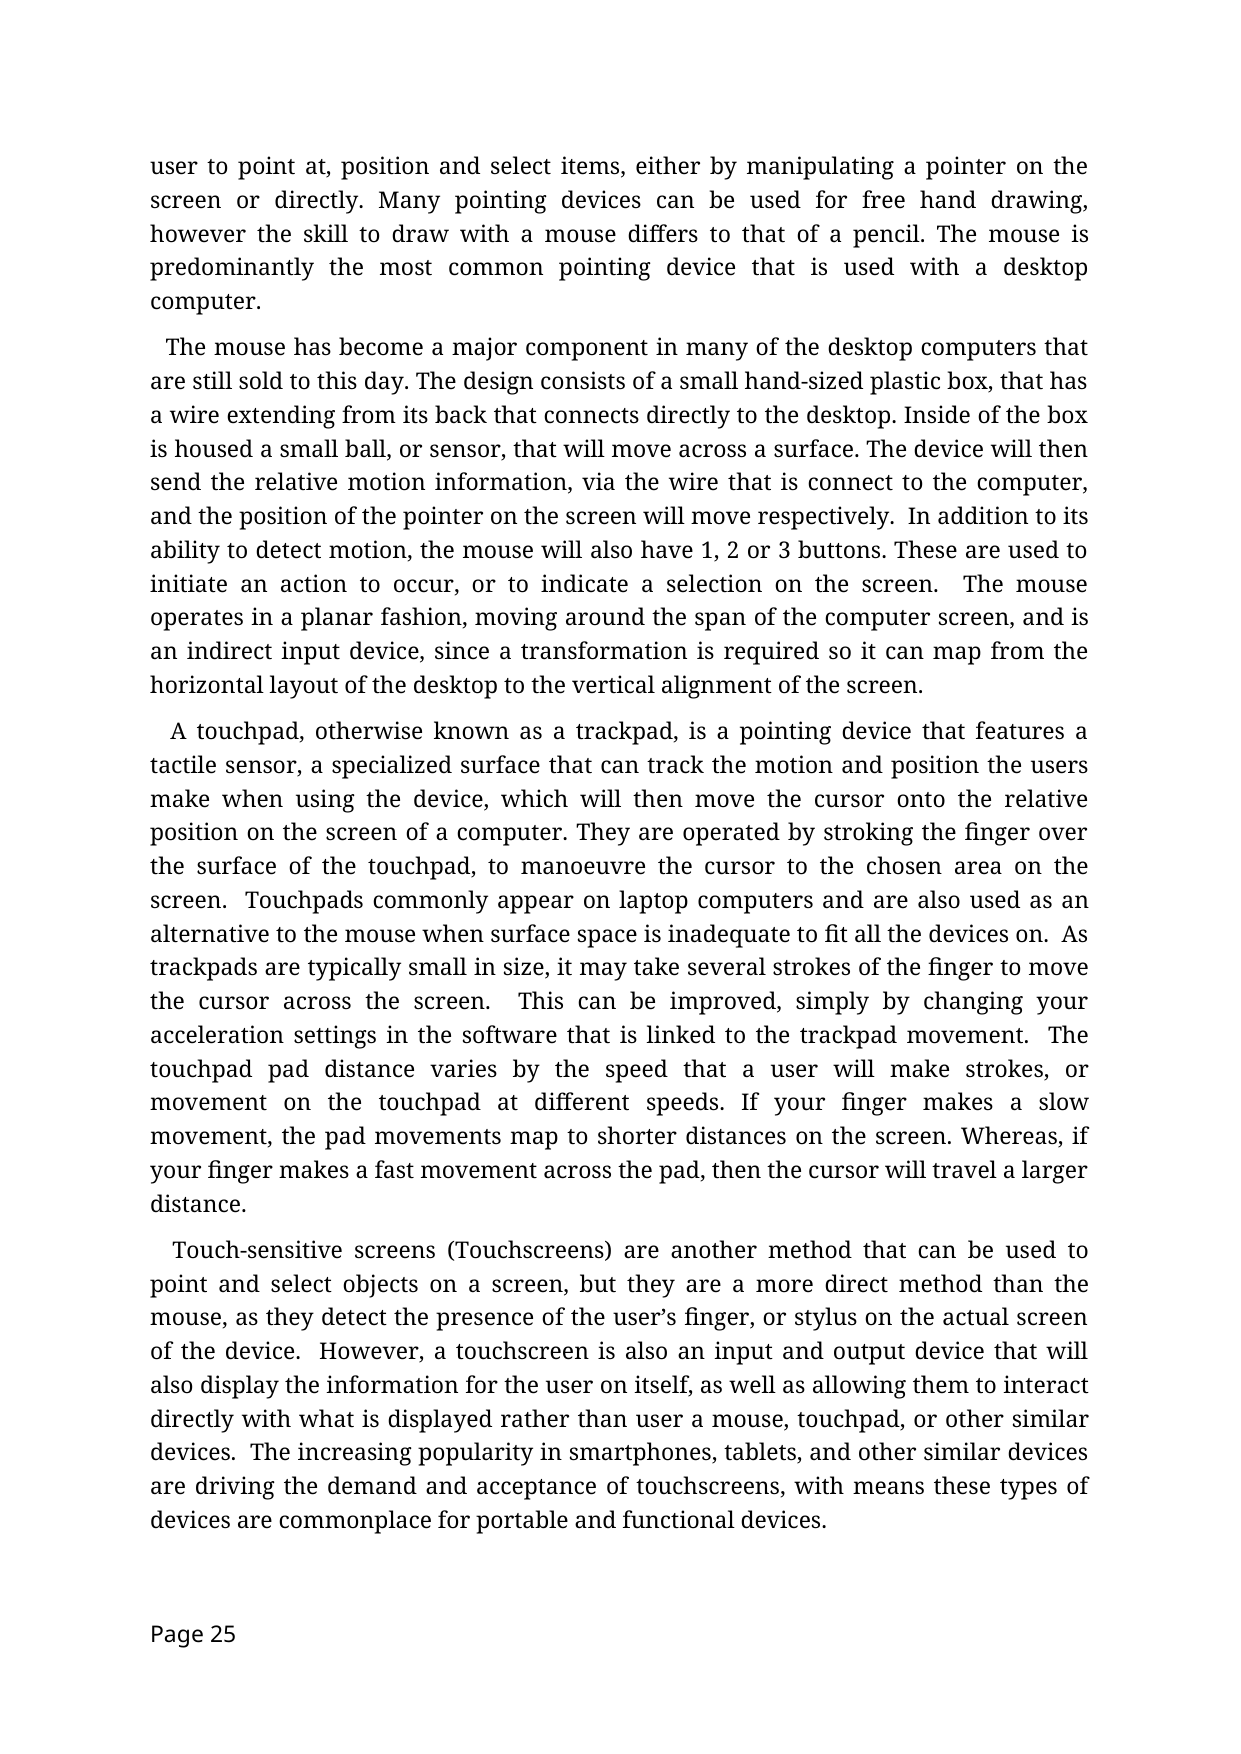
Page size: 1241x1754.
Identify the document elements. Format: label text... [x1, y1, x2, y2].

text The mouse has become a major component in many of the desktop computers that are still sold to this day. The design consists of a small hand-sized plastic box, that has a wire extending from its back that connects directly to the desktop. Inside of the box is housed a small ball, or sensor, that will move across a surface. The device will then send the relative motion information, via the wire that is connect to the computer, and the position of the pointer on the screen will move respectively. In addition to its ability to detect motion, the mouse will also have 1, 2 or 3 buttons. These are used to initiate an action to occur, or to indicate a selection on the screen. The mouse operates in a planar fashion, moving around the span of the computer screen, and is an indirect input device, since a transformation is required so it can map from the horizontal layout of the desktop to the vertical alignment of the screen. [150, 331, 1090, 700]
text A touchpad, otherwise known as a trackpad, is a pointing device that features a tactile sensor, a specialized surface that can track the motion and position the users make when using the device, which will then move the cursor onto the relative position on the screen of a computer. They are operated by stroking the finger over the surface of the touchpad, to manoeuvre the cursor to the chosen area on the screen. Touchpads commonly appear on laptop computers and are also used as an alternative to the mouse when surface space is inadequate to fit all the devices on. As trackpads are typically small in size, it may take several strokes of the finger to move the cursor across the screen. This can be improved, simply by changing your acceleration settings in the software that is linked to the trackpad movement. The touchpad pad distance varies by the speed that a user will make strokes, or movement on the touchpad at different speeds. If your finger makes a slow movement, the pad movements map to shorter distances on the screen. Whereas, if your finger makes a fast movement across the pad, then the cursor will travel a larger distance. [150, 715, 1090, 1219]
text Touch-sensitive screens (Touchscreens) are another method that can be used to point and select objects on a screen, but they are a more direct method than the mouse, as they detect the presence of the user’s finger, or stylus on the actual screen of the device. However, a touchscreen is also an input and output device that will also display the information for the user on itself, as well as allowing them to interact directly with what is displayed rather than user a mouse, touchpad, or other similar devices. The increasing popularity in smartphones, tablets, and other similar devices are driving the demand and acceptance of touchscreens, with means these types of devices are commonplace for portable and functional devices. [150, 1234, 1090, 1535]
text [150, 150, 1090, 316]
